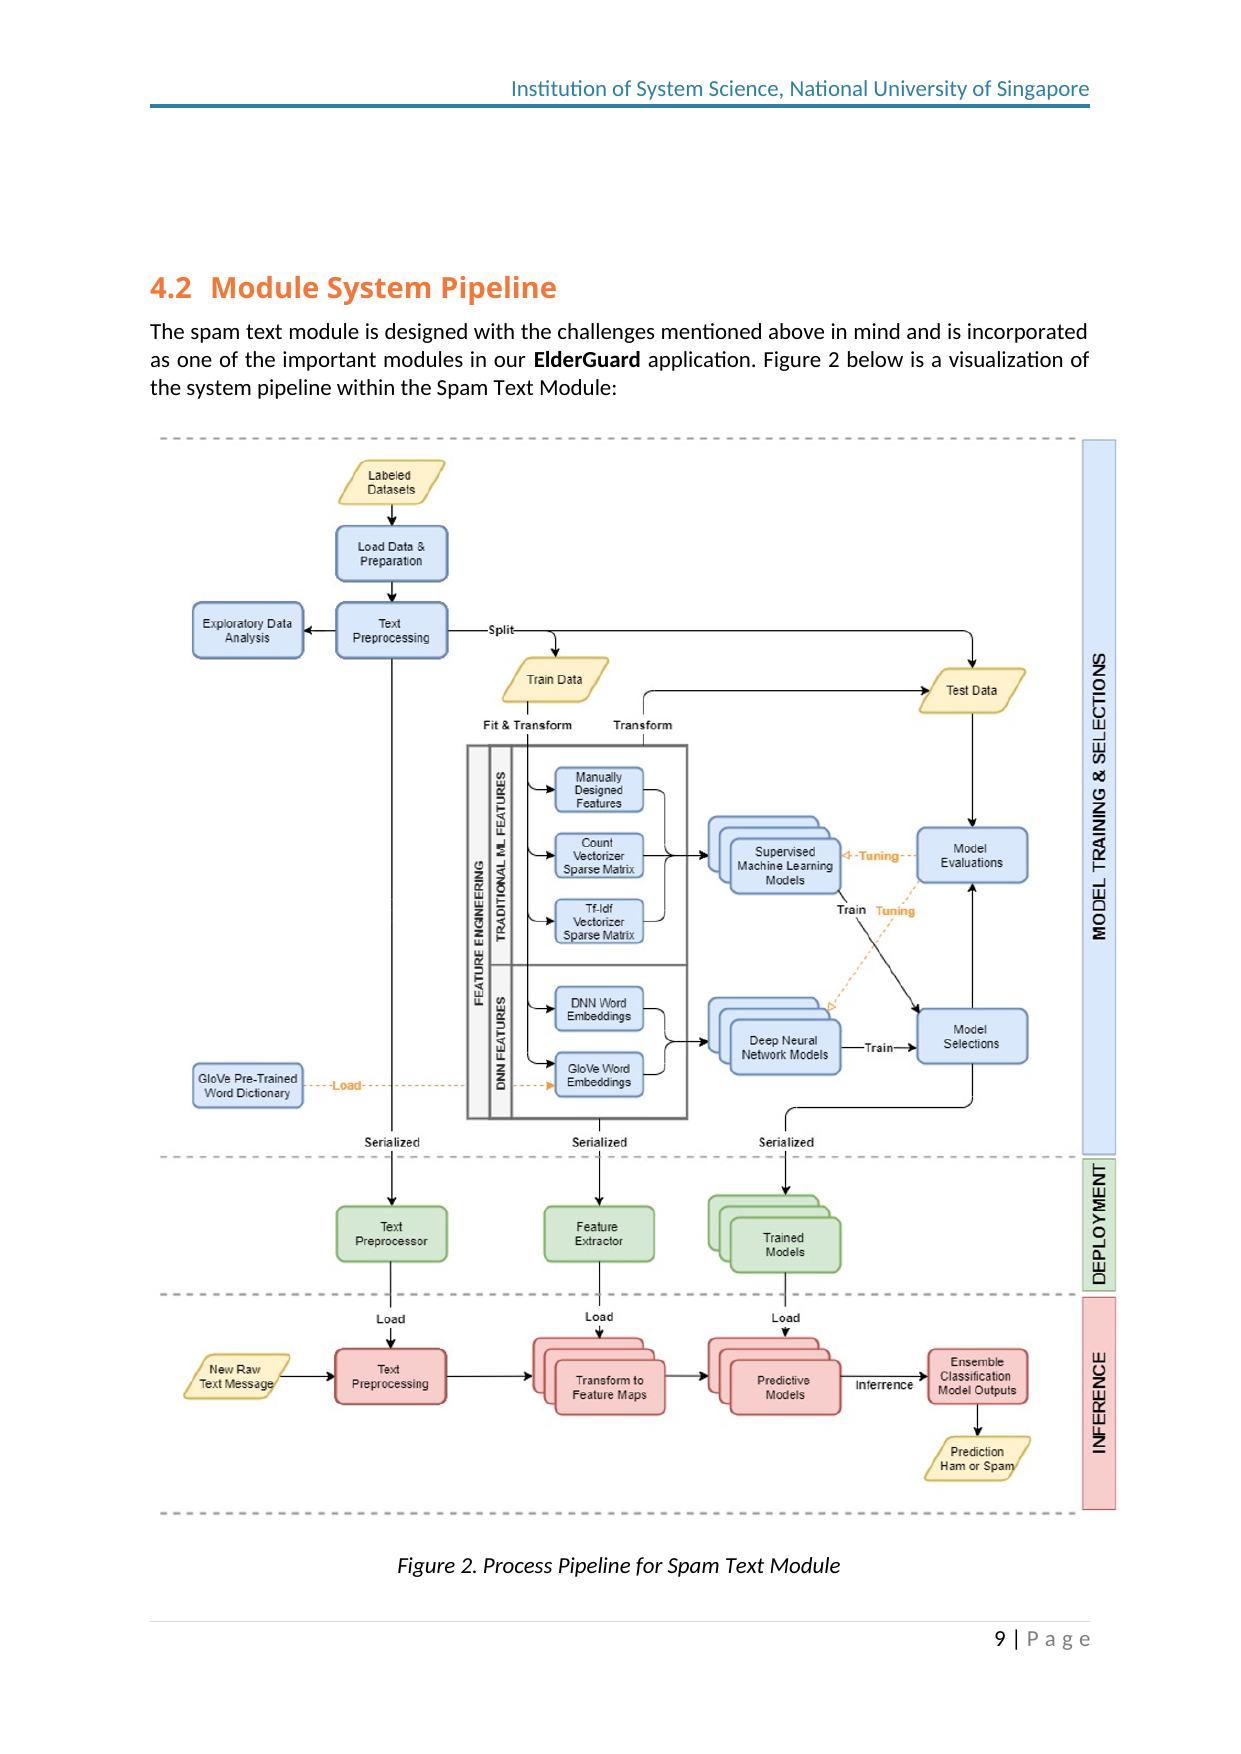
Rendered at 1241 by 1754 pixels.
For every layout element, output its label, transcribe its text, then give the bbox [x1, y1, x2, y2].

subtitle Module System Pipeline [150, 267, 1090, 307]
picture [150, 429, 1125, 1521]
text Figure 2. Process Pipeline for Spam Text Module [150, 1551, 1090, 1579]
text The spam text module is designed with the challenges mentioned above in mind and is incorporated as one of the important modules in our ElderGuard application. Figure 2 below is a visualization of the system pipeline within the Spam Text Module: [150, 317, 1090, 401]
